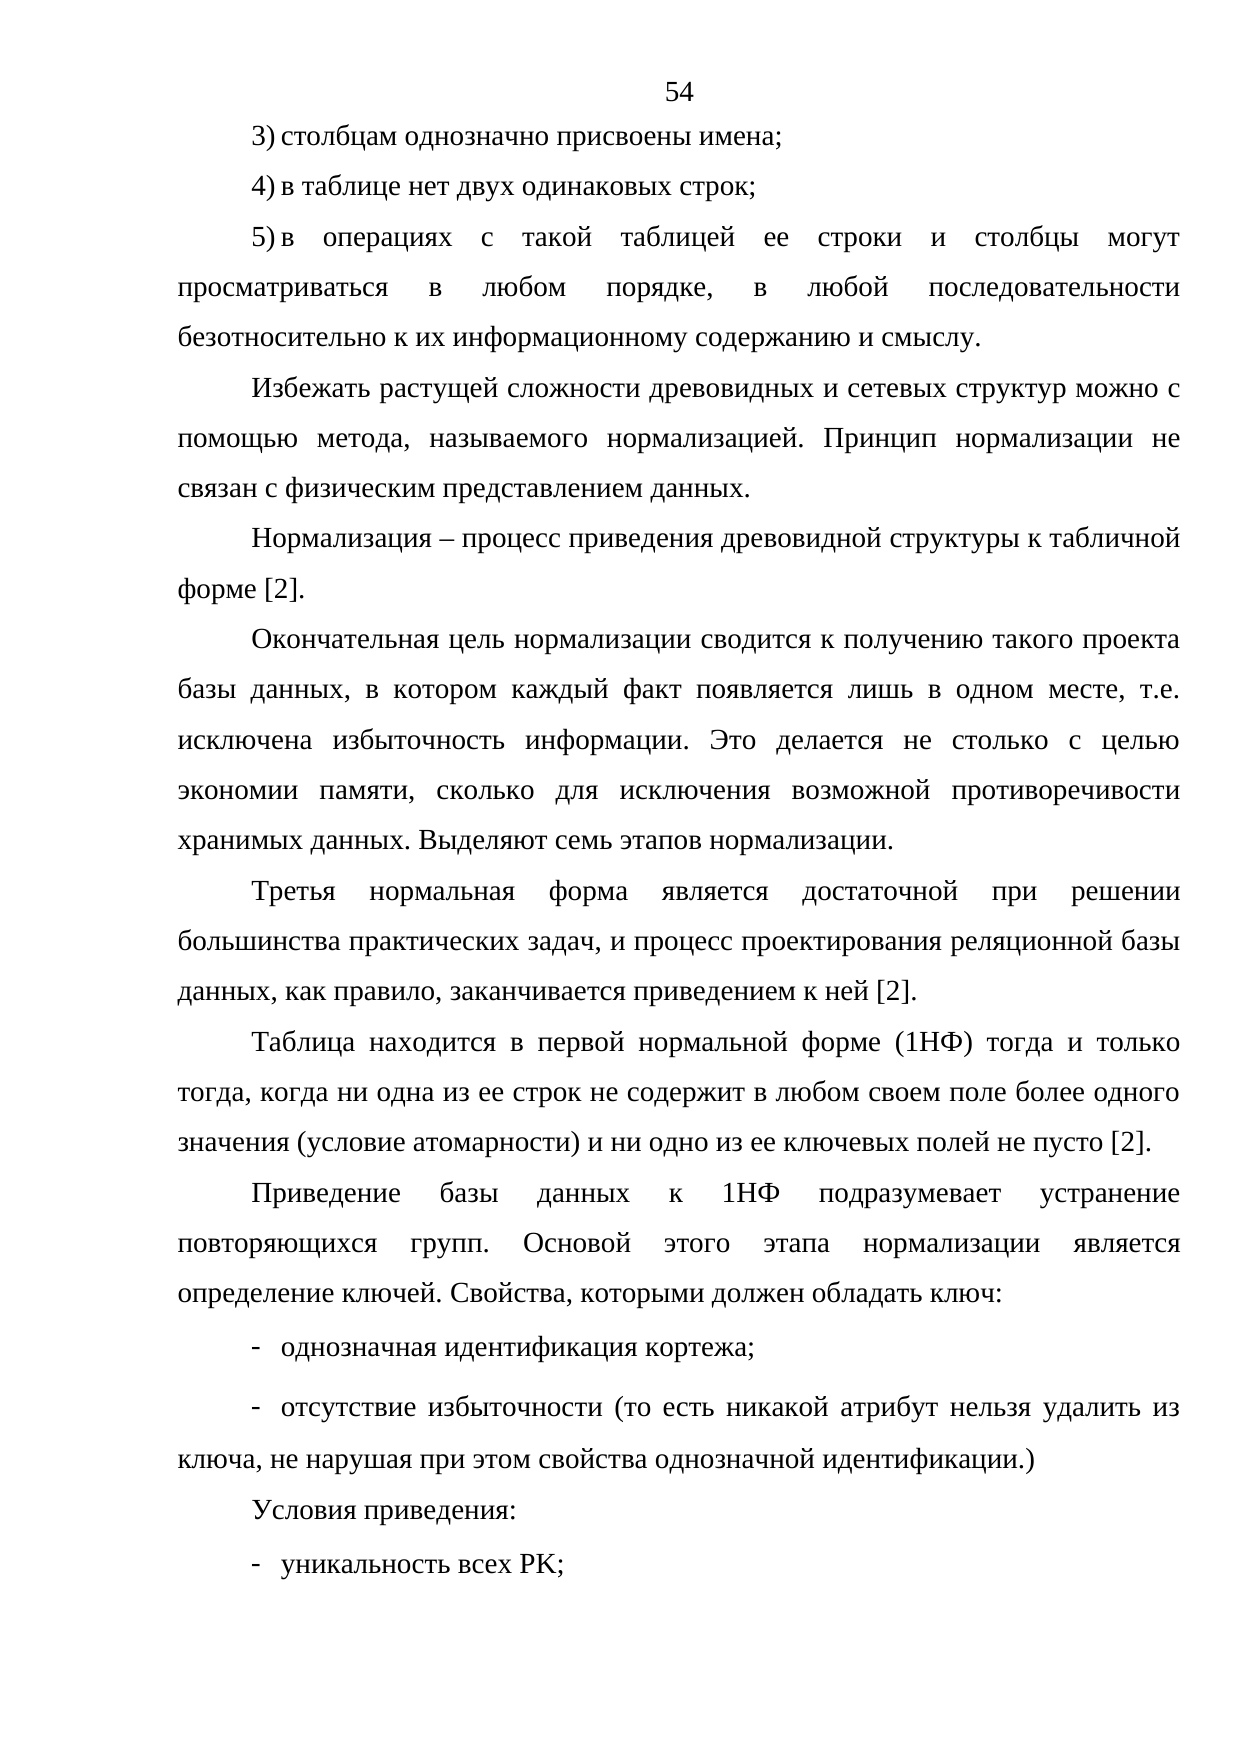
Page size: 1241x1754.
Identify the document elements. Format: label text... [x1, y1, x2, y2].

text уникальность всех PK; [177, 1542, 1181, 1582]
text Третья нормальная форма является достаточной при решении большинства практических задач, и процесс проектирования реляционной базы данных, как правило, заканчивается приведением к ней [2]. [177, 873, 1181, 1007]
text столбцам однозначно присвоены имена; [177, 118, 1181, 152]
text Приведение базы данных к 1НФ подразумевает устранение повторяющихся групп. Основой этого этапа нормализации является определение ключей. Свойства, которыми должен обладать ключ: [177, 1175, 1181, 1309]
text в таблице нет двух одинаковых строк; [177, 168, 1181, 202]
text Таблица находится в первой нормальной форме (1НФ) тогда и только тогда, когда ни одна из ее строк не содержит в любом своем поле более одного значения (условие атомарности) и ни одно из ее ключевых полей не пусто [2]. [177, 1024, 1181, 1158]
text однозначная идентификация кортежа; [177, 1326, 1181, 1365]
text отсутствие избыточности (то есть никакой атрибут нельзя удалить из ключа, не нарушая при этом свойства однозначной идентификации.) [177, 1385, 1181, 1475]
text Условия приведения: [177, 1492, 1181, 1525]
text в операциях с такой таблицей ее строки и столбцы могут просматриваться в любом порядке, в любой последовательности безотносительно к их информационному содержанию и смыслу. [177, 219, 1181, 353]
text Нормализация – процесс приведения древовидной структуры к табличной форме [2]. [177, 521, 1181, 604]
text Избежать растущей сложности древовидных и сетевых структур можно с помощью метода, называемого нормализацией. Принцип нормализации не связан с физическим представлением данных. [177, 370, 1181, 504]
text Окончательная цель нормализации сводится к получению такого проекта базы данных, в котором каждый факт появляется лишь в одном месте, т.е. исключена избыточность информации. Это делается не столько с целью экономии памяти, сколько для исключения возможной противоречивости хранимых данных. Выделяют семь этапов нормализации. [177, 621, 1181, 856]
